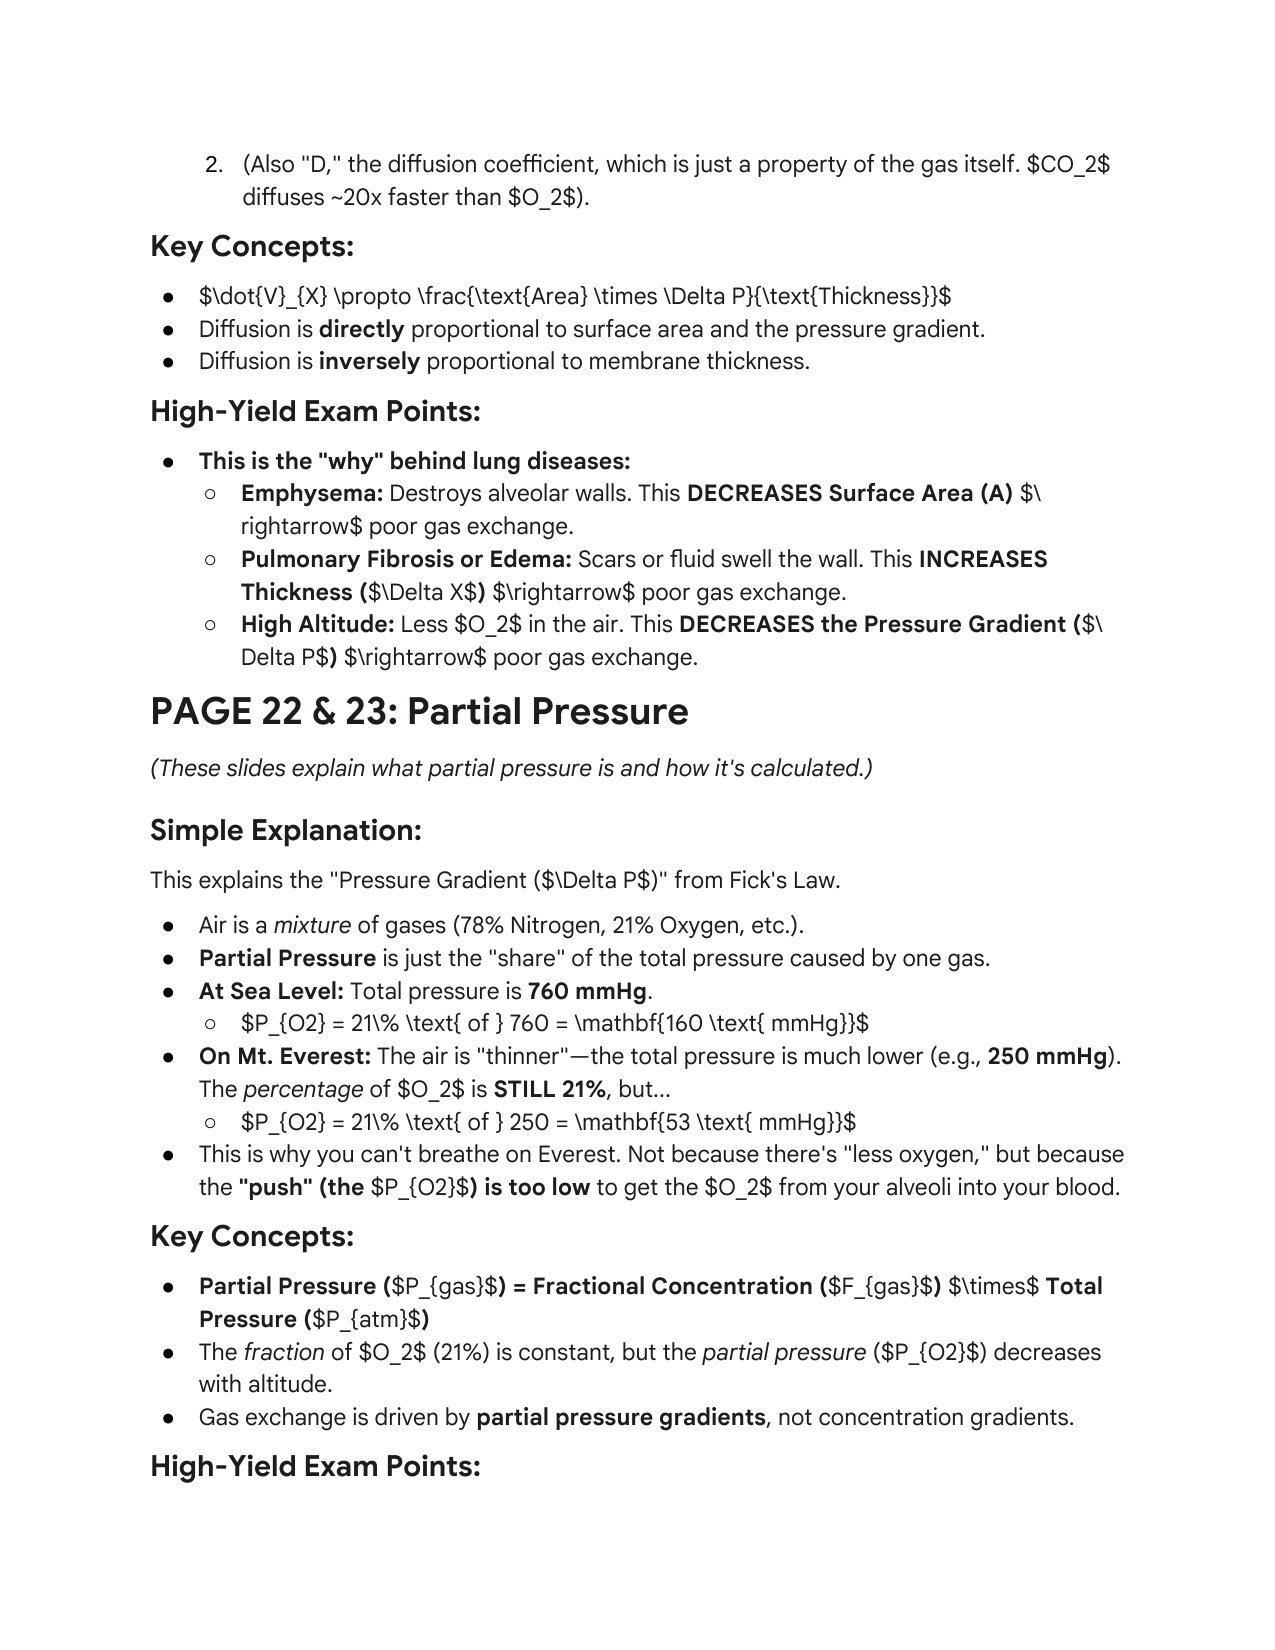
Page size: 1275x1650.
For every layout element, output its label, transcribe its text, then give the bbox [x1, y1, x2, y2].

subtitle PAGE 22 & 23: Partial Pressure [150, 688, 1125, 735]
list Partial Pressure ($P_{gas}$) = Fractional Concentration ($F_{gas}$) $\times$ Total Pressure ($P_{atm}$) [161, 1272, 1125, 1334]
list Diffusion is directly proportional to surface area and the pressure gradient. [161, 315, 1125, 343]
subtitle Key Concepts: [150, 1218, 1125, 1255]
list (Also "D," the diffusion coefficient, which is just a property of the gas itself. $CO_2$ diffuses ~20x faster than $O_2$). [205, 150, 1125, 211]
list This is why you can't breathe on Everest. Not because there's "less oxygen," but because the "push" (the $P_{O2}$) is too low to get the $O_2$ from your alveoli into your blood. [161, 1140, 1125, 1202]
text This explains the "Pressure Gradient ($\Delta P$)" from Fick's Law. [150, 866, 1125, 895]
list Air is a mixture of gases (78% Nitrogen, 21% Oxygen, etc.). [161, 911, 1125, 940]
list Partial Pressure is just the "share" of the total pressure caused by one gas. [161, 944, 1125, 973]
list High Altitude: Less $O_2$ in the air. This DECREASES the Pressure Gradient ($\Delta P$) $\rightarrow$ poor gas exchange. [203, 610, 1125, 672]
list $P_{O2} = 21\% \text{ of } 760 = \mathbf{160 \text{ mmHg}}$ [203, 1009, 1125, 1038]
list $\dot{V}_{X} \propto \frac{\text{Area} \times \Delta P}{\text{Thickness}}$ [161, 282, 1125, 311]
list Diffusion is inversely proportional to membrane thickness. [161, 347, 1125, 376]
subtitle High-Yield Exam Points: [150, 393, 1125, 429]
text (These slides explain what partial pressure is and how it's calculated.) [150, 754, 1125, 783]
list $P_{O2} = 21\% \text{ of } 250 = \mathbf{53 \text{ mmHg}}$ [203, 1108, 1125, 1136]
subtitle High-Yield Exam Points: [150, 1448, 1125, 1485]
list Emphysema: Destroys alveolar walls. This DECREASES Surface Area (A) $\rightarrow$ poor gas exchange. [203, 479, 1125, 541]
list The fraction of $O_2$ (21%) is constant, but the partial pressure ($P_{O2}$) decreases with altitude. [161, 1338, 1125, 1399]
list At Sea Level: Total pressure is 760 mmHg. [161, 977, 1125, 1006]
list Gas exchange is driven by partial pressure gradients, not concentration gradients. [161, 1403, 1125, 1432]
list This is the "why" behind lung diseases: [161, 447, 1125, 476]
subtitle Key Concepts: [150, 228, 1125, 264]
list On Mt. Everest: The air is "thinner"—the total pressure is much lower (e.g., 250 mmHg). The percentage of $O_2$ is STILL 21%, but... [161, 1042, 1125, 1104]
list Pulmonary Fibrosis or Edema: Scars or fluid swell the wall. This INCREASES Thickness ($\Delta X$) $\rightarrow$ poor gas exchange. [203, 545, 1125, 606]
subtitle Simple Explanation: [150, 812, 1125, 849]
